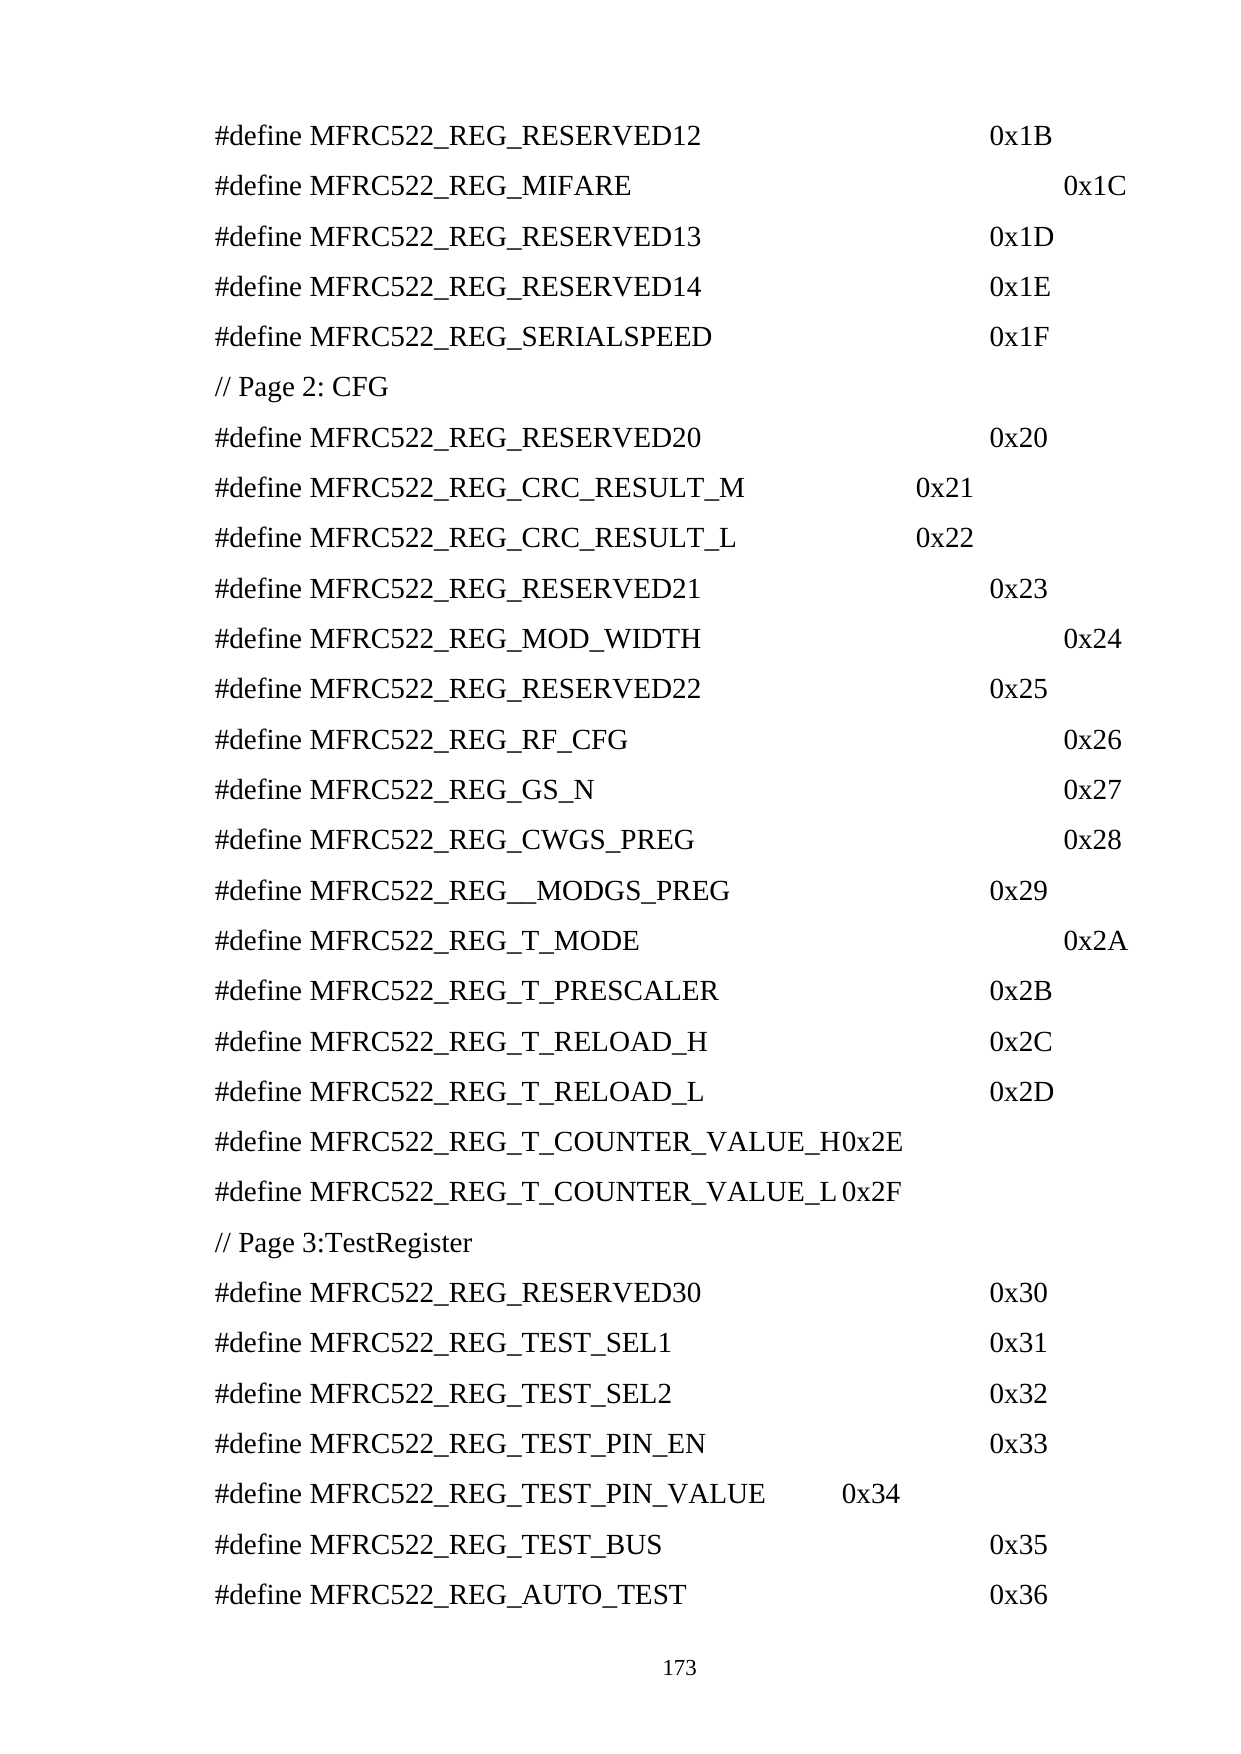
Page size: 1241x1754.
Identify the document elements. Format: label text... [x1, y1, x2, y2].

list #define MFRC522_REG_RF_CFG 0x26 [214, 722, 1182, 755]
list #define MFRC522_REG_TEST_PIN_VALUE 0x34 [214, 1476, 1182, 1510]
list #define MFRC522_REG_RESERVED12 0x1B [214, 118, 1182, 152]
list #define MFRC522_REG_T_RELOAD_L 0x2D [214, 1074, 1182, 1107]
list #define MFRC522_REG_T_MODE 0x2A [214, 923, 1182, 957]
list #define MFRC522_REG_MOD_WIDTH 0x24 [214, 621, 1182, 655]
list #define MFRC522_REG_RESERVED30 0x30 [214, 1275, 1182, 1309]
list #define MFRC522_REG_T_RELOAD_H 0x2C [214, 1024, 1182, 1057]
list #define MFRC522_REG_SERIALSPEED 0x1F [214, 319, 1182, 353]
list #define MFRC522_REG_CRC_RESULT_M 0x21 [214, 470, 1182, 504]
list #define MFRC522_REG_T_PRESCALER 0x2B [214, 973, 1182, 1007]
list #define MFRC522_REG_MIFARE 0x1C [214, 168, 1182, 202]
list #define MFRC522_REG_TEST_SEL2 0x32 [214, 1376, 1182, 1409]
list #define MFRC522_REG_GS_N 0x27 [214, 772, 1182, 806]
list #define MFRC522_REG_CRC_RESULT_L 0x22 [214, 521, 1182, 554]
list #define MFRC522_REG_TEST_SEL1 0x31 [214, 1326, 1182, 1359]
list #define MFRC522_REG_TEST_PIN_EN 0x33 [214, 1426, 1182, 1460]
list #define MFRC522_REG_RESERVED13 0x1D [214, 219, 1182, 252]
list #define MFRC522_REG__MODGS_PREG 0x29 [214, 873, 1182, 906]
list #define MFRC522_REG_T_COUNTER_VALUE_H 0x2E [214, 1124, 1182, 1158]
list // Page 3:TestRegister [214, 1225, 1182, 1258]
list #define MFRC522_REG_TEST_BUS 0x35 [214, 1527, 1182, 1560]
list #define MFRC522_REG_RESERVED20 0x20 [214, 420, 1182, 453]
list #define MFRC522_REG_RESERVED22 0x25 [214, 671, 1182, 705]
list #define MFRC522_REG_AUTO_TEST 0x36 [214, 1577, 1182, 1611]
list #define MFRC522_REG_RESERVED14 0x1E [214, 269, 1182, 302]
list #define MFRC522_REG_RESERVED21 0x23 [214, 571, 1182, 604]
list #define MFRC522_REG_T_COUNTER_VALUE_L 0x2F [214, 1174, 1182, 1208]
list #define MFRC522_REG_CWGS_PREG 0x28 [214, 822, 1182, 856]
list // Page 2: CFG [214, 369, 1182, 403]
